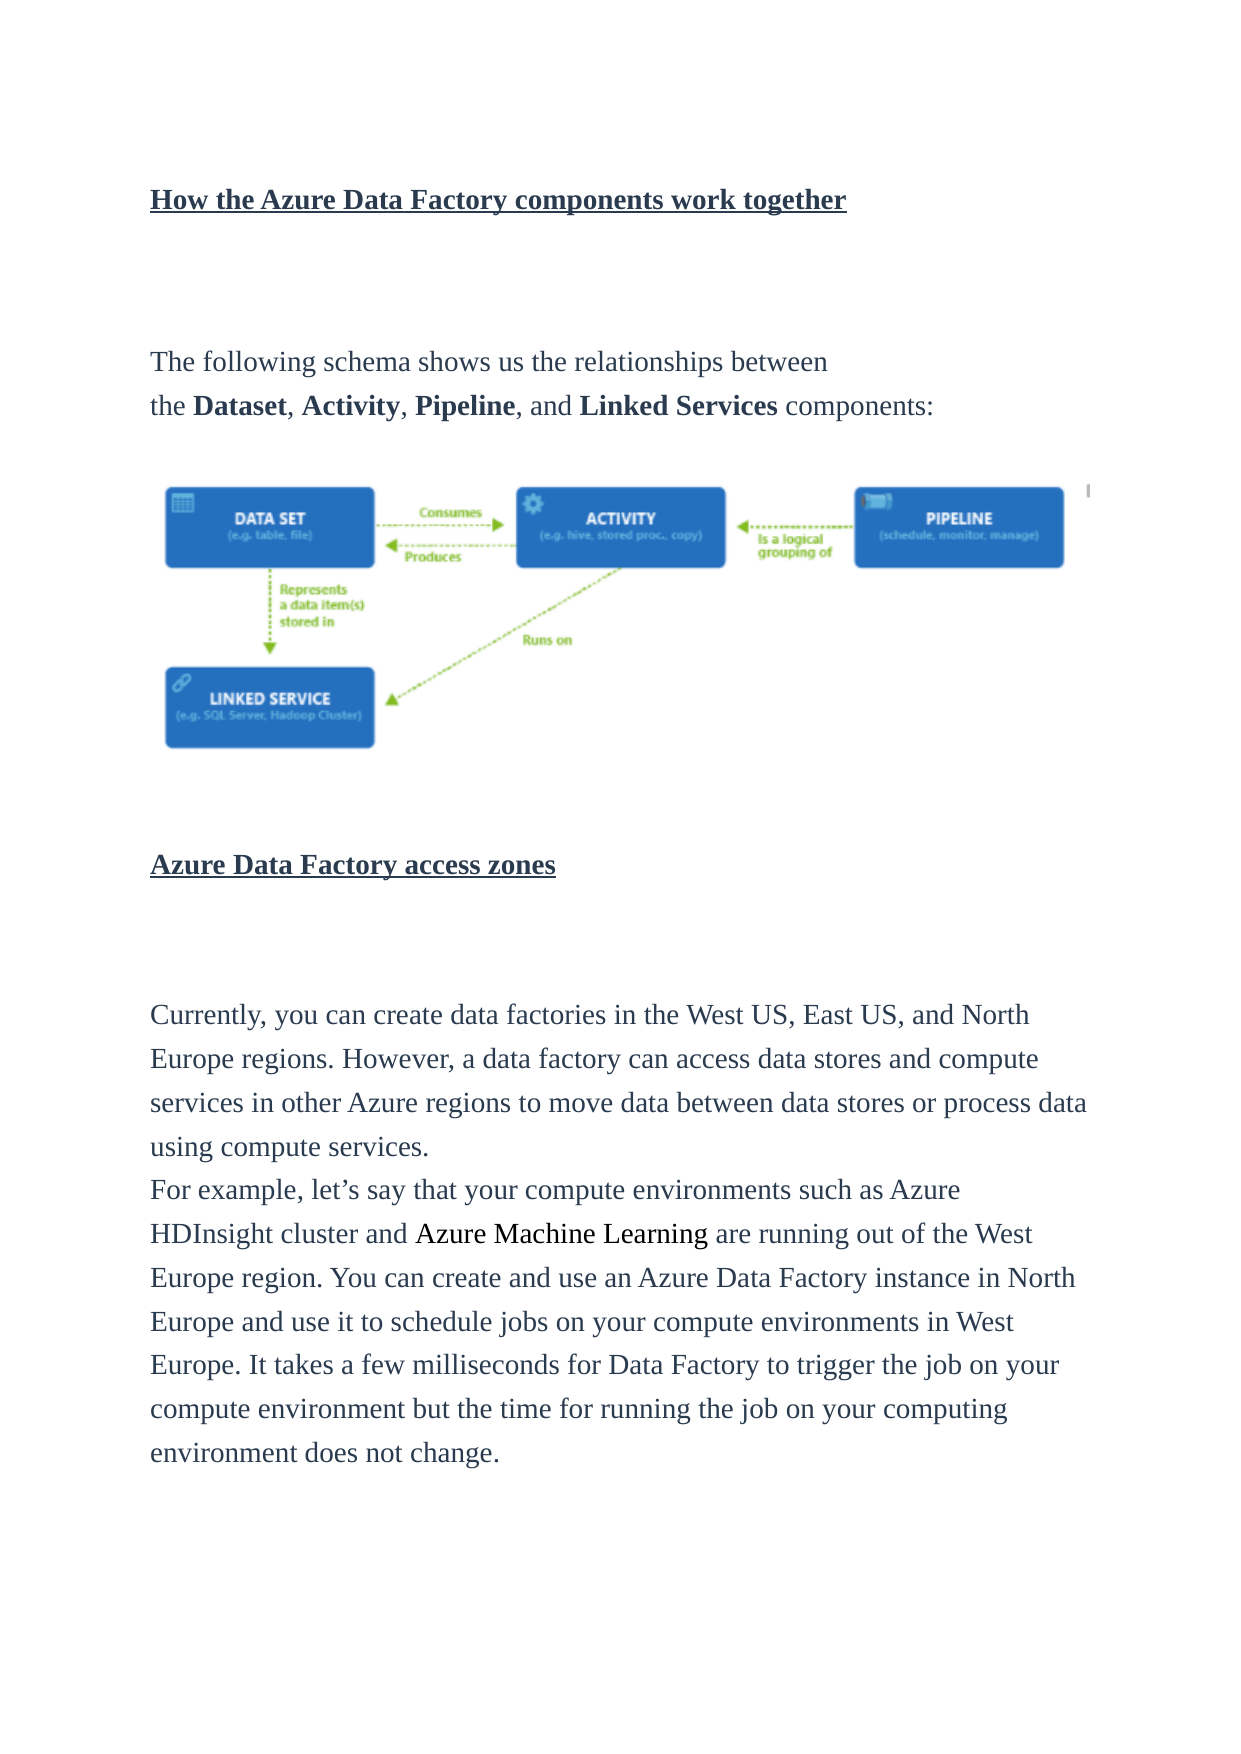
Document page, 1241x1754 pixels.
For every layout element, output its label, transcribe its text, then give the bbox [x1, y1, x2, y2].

text Currently, you can create data factories in the West US, East US, and North Europe regions. However, a data factory can access data stores and compute services in other Azure regions to move data between data stores or process data using compute services. For example, let’s say that your compute environments such as Azure HDInsight cluster and Azure Machine Learning are running out of the West Europe region. You can create and use an Azure Data Factory instance in North Europe and use it to schedule jobs on your compute environments in West Europe. It takes a few milliseconds for Data Factory to trigger the job on your compute environment but the time for running the job on your computing environment does not change. [150, 987, 1090, 1468]
text The following schema shows us the relationships between the Dataset, Activity, Pipeline, and Linked Services components: [150, 334, 1090, 422]
text Azure Data Factory access zones [150, 828, 1090, 881]
text How the Azure Data Factory components work together [150, 150, 1090, 216]
picture [150, 465, 1090, 775]
